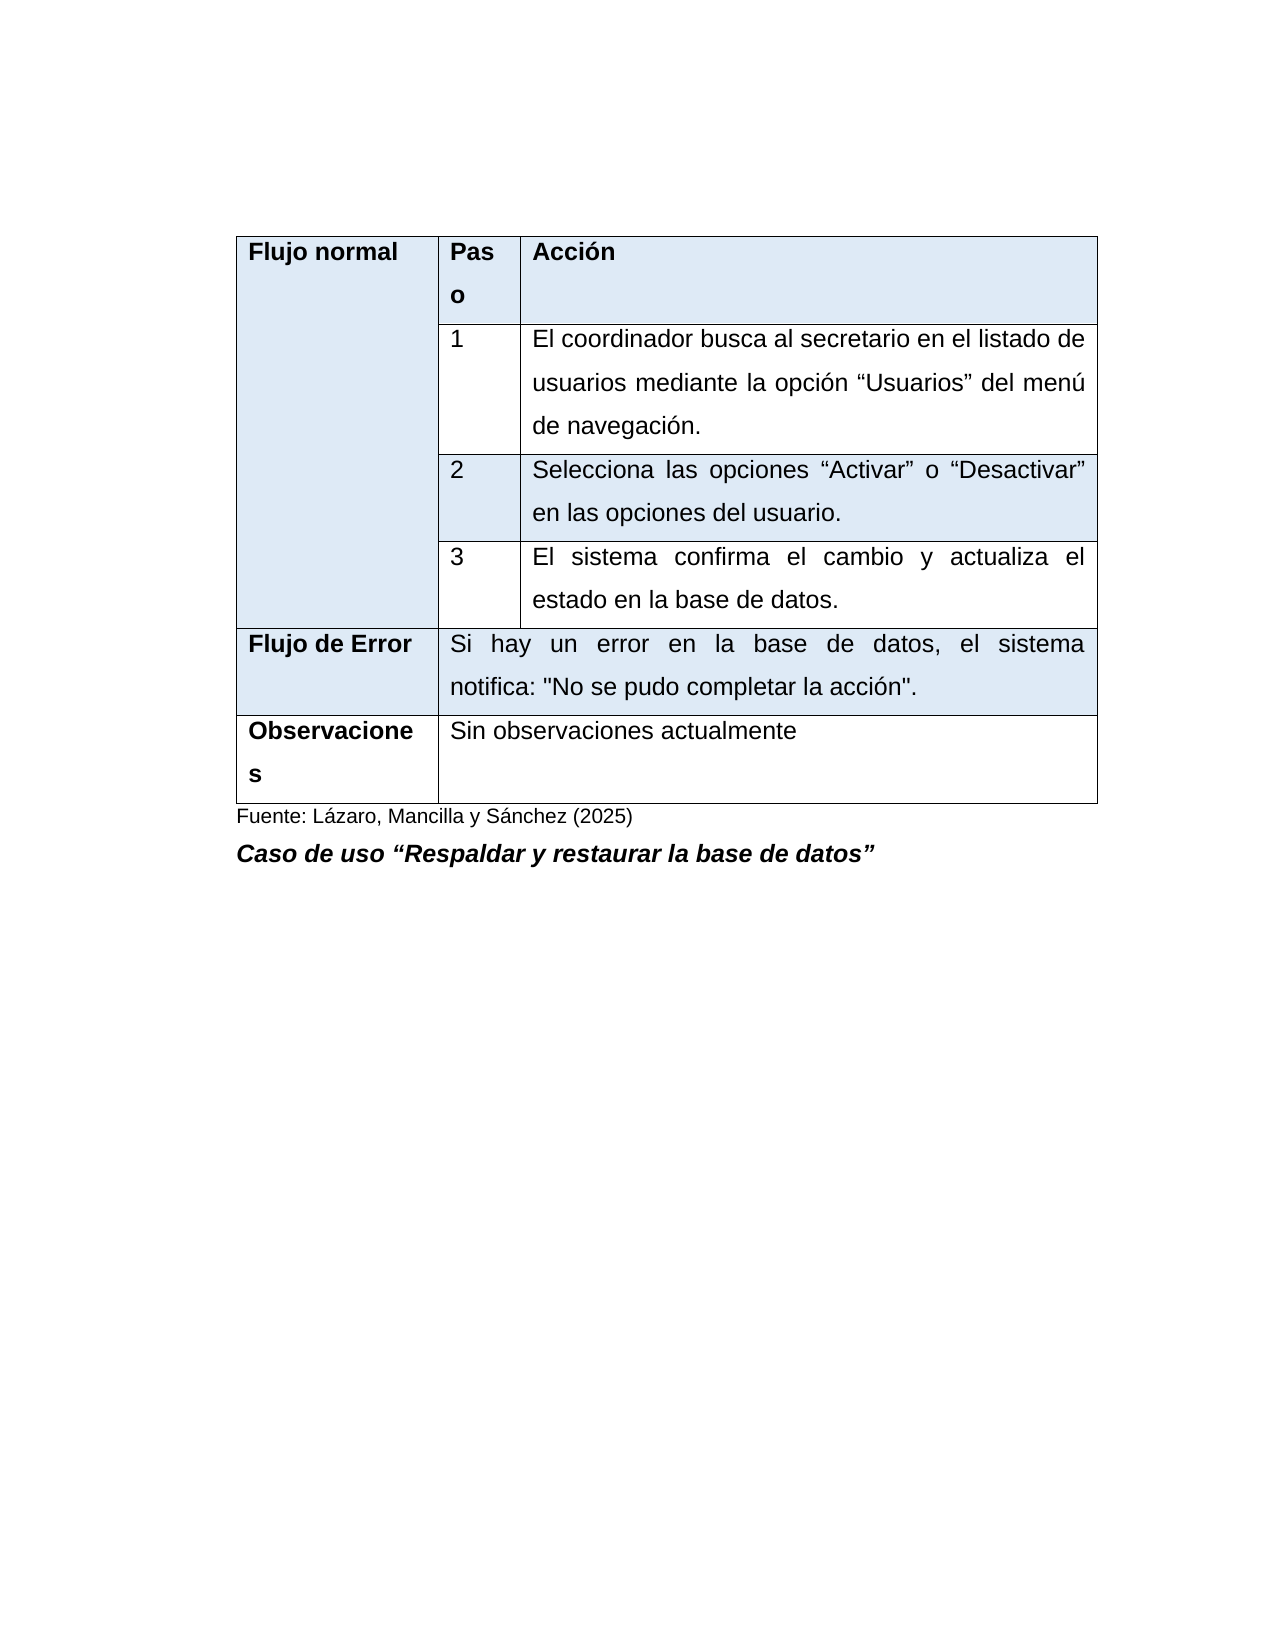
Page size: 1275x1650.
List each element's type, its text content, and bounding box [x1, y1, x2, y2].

table_cell Paso [439, 237, 520, 323]
table_cell 3 [439, 542, 520, 628]
table_cell 2 [439, 455, 520, 541]
table_cell Acción [521, 237, 1097, 323]
table_cell El sistema confirma el cambio y actualiza el estado en la base de datos. [521, 542, 1097, 628]
table_cell Sin observaciones actualmente [439, 716, 1097, 802]
subtitle Caso de uso “Respaldar y restaurar la base de datos” [236, 839, 1098, 868]
table_cell Observaciones [237, 716, 438, 802]
table_cell El coordinador busca al secretario en el listado de usuarios mediante la opción “Usuarios” del menú de navegación. [521, 325, 1097, 454]
table_cell Flujo normal [237, 237, 438, 628]
table_cell Selecciona las opciones “Activar” o “Desactivar” en las opciones del usuario. [521, 455, 1097, 541]
table_cell Flujo de Error [237, 629, 438, 715]
table_cell Si hay un error en la base de datos, el sistema notifica: "No se pudo completar la acción". [439, 629, 1097, 715]
text Fuente: Lázaro, Mancilla y Sánchez (2025) [236, 804, 1098, 827]
table_cell 1 [439, 325, 520, 454]
